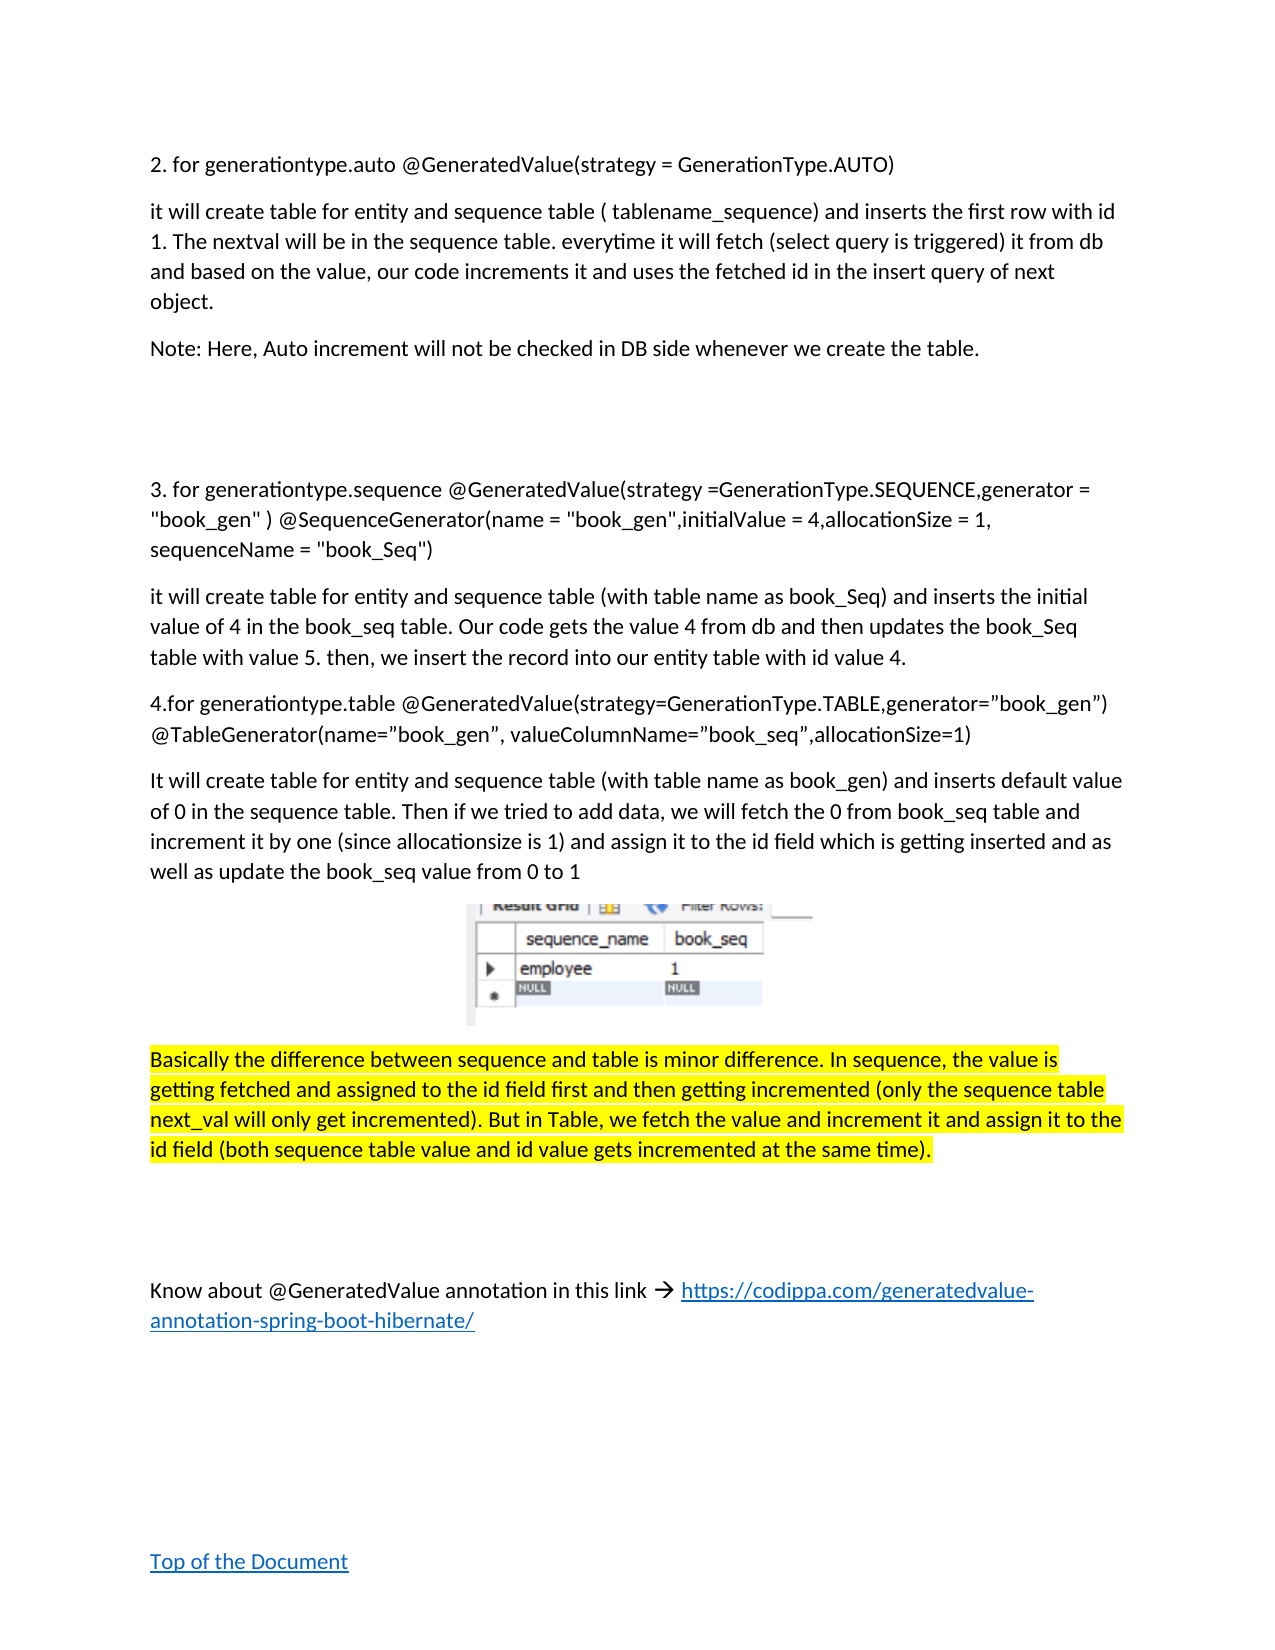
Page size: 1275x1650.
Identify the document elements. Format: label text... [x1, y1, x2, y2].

text Note: Here, Auto increment will not be checked in DB side whenever we create the table. [150, 334, 1125, 362]
picture [462, 904, 813, 1026]
text 3. for generationtype.sequence @GeneratedValue(strategy =GenerationType.SEQUENCE,generator = "book_gen" ) @SequenceGenerator(name = "book_gen",initialValue = 4,allocationSize = 1, sequenceName = "book_Seq") [150, 475, 1125, 563]
text it will create table for entity and sequence table ( tablename_sequence) and inserts the first row with id 1. The nextval will be in the sequence table. everytime it will fetch (select query is triggered) it from db and based on the value, our code increments it and uses the fetched id in the insert query of next object. [150, 197, 1125, 316]
text it will create table for entity and sequence table (with table name as book_Seq) and inserts the initial value of 4 in the book_seq table. Our code gets the value 4 from db and then updates the book_Seq table with value 5. then, we insert the record into our entity table with id value 4. [150, 582, 1125, 671]
text Basically the difference between sequence and table is minor difference. In sequence, the value is getting fetched and assigned to the id field first and then getting incremented (only the sequence table next_val will only get incremented). But in Table, we fetch the value and increment it and assign it to the id field (both sequence table value and id value gets incremented at the same time). [150, 1045, 1125, 1163]
text It will create table for entity and sequence table (with table name as book_gen) and inserts default value of 0 in the sequence table. Then if we tried to add data, we will fetch the 0 from book_seq table and increment it by one (since allocationsize is 1) and assign it to the id field which is getting inserted and as well as update the book_seq value from 0 to 1 [150, 767, 1125, 885]
text 4.for generationtype.table @GeneratedValue(strategy=GenerationType.TABLE,generator=”book_gen”) @TableGenerator(name=”book_gen”, valueColumnName=”book_seq”,allocationSize=1) [150, 689, 1125, 748]
text Know about @GeneratedValue annotation in this link https://codippa.com/generatedvalue-annotation-spring-boot-hibernate/ [150, 1276, 1125, 1334]
text 2. for generationtype.auto @GeneratedValue(strategy = GenerationType.AUTO) [150, 150, 1125, 178]
